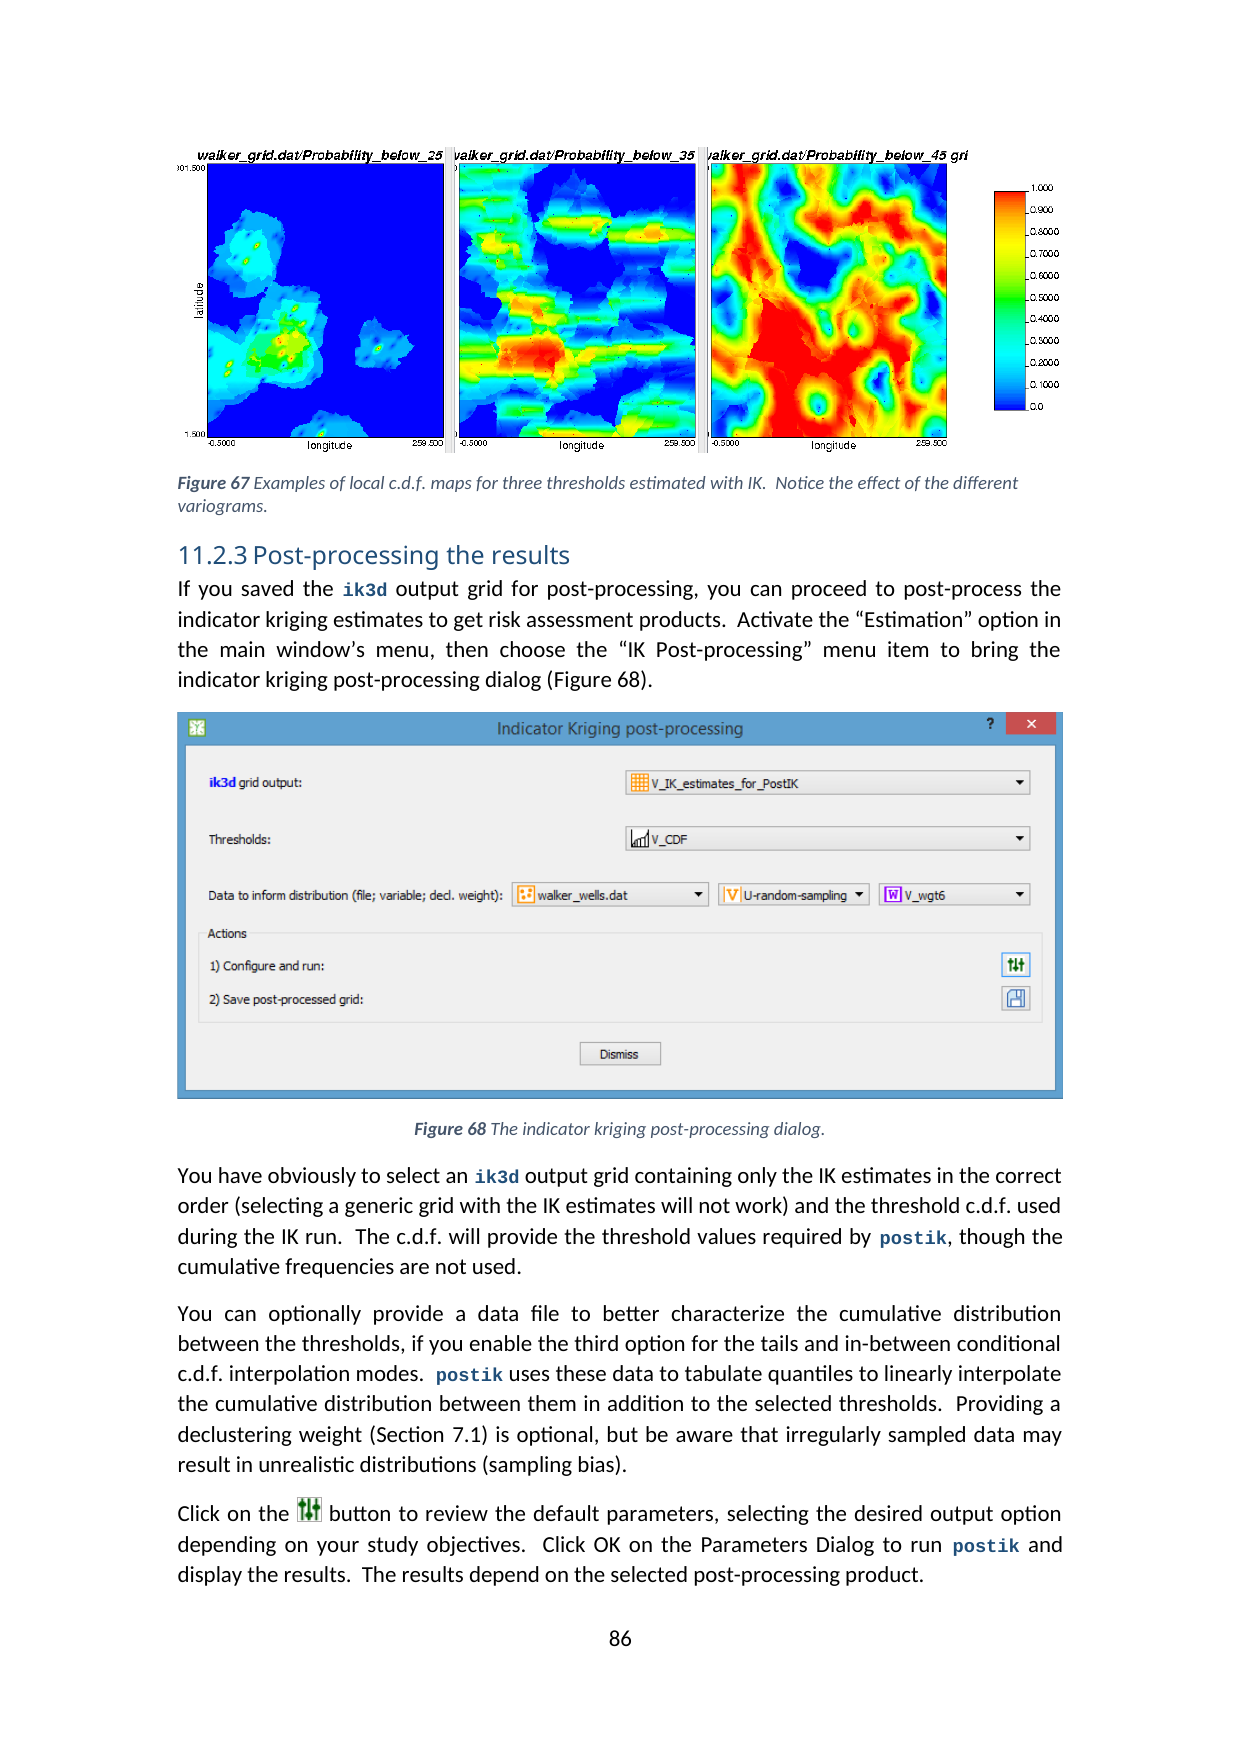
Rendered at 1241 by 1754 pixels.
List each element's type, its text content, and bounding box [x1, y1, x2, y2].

text Figure 68 The indicator kriging post-processing dialog. [177, 1118, 1063, 1141]
picture [177, 147, 1062, 453]
text You can optionally provide a data file to better characterize the cumulative distribution between the thresholds, if you enable the third option for the tails and in-between conditional c.d.f. interpolation modes. postik uses these data to tabulate quantiles to linearly interpolate the cumulative distribution between them in addition to the selected thresholds. Providing a declustering weight (Section 7.1) is optional, but be aware that irregularly sampled data may result in unrealistic distributions (sampling bias). [177, 1299, 1063, 1478]
text You have obviously to select an ik3d output grid containing only the IK estimates in the correct order (selecting a generic grid with the IK estimates will not work) and the threshold c.d.f. used during the IK run. The c.d.f. will provide the threshold values required by postik, though the cumulative frequencies are not used. [177, 1161, 1063, 1280]
subtitle Post-processing the results [177, 538, 1063, 572]
text If you saved the ik3d output grid for post-processing, you can proceed to post-process the indicator kriging estimates to get risk assessment products. Activate the “Estimation” option in the main window’s menu, then choose the “IK Post-processing” menu item to bring the indicator kriging post-processing dialog (Figure 67). [177, 574, 1063, 693]
text Figure 67 Examples of local c.d.f. maps for three thresholds estimated with IK. Notice the effect of the different variograms. [177, 471, 1063, 517]
text Click on the button to review the default parameters, selecting the desired output option depending on your study objectives. Click OK on the Parameters Dialog to run postik and display the results. The results depend on the selected post-processing product. [177, 1497, 1063, 1588]
picture [298, 1498, 321, 1521]
picture [177, 712, 1063, 1099]
